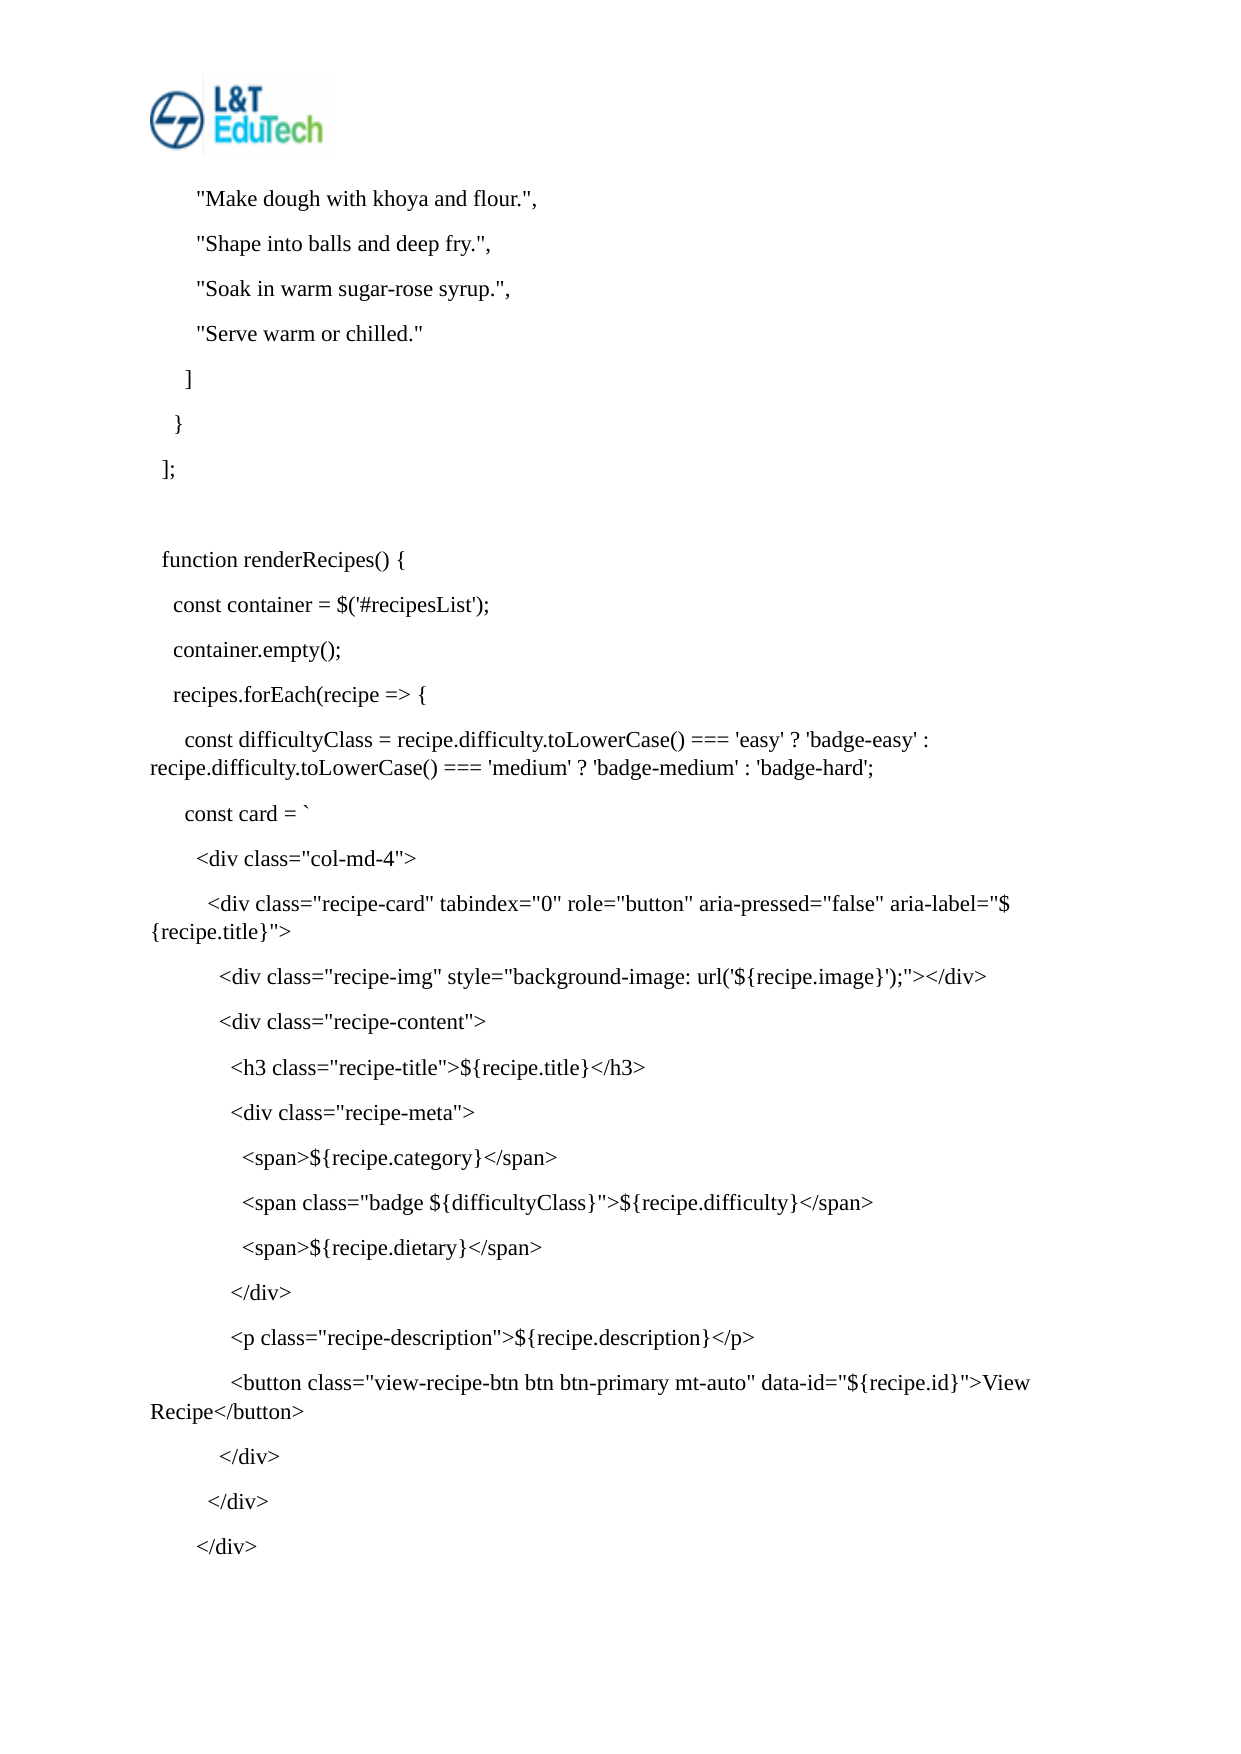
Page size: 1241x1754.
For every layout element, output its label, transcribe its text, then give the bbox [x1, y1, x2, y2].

text "Soak in warm sugar-rose syrup.", [150, 275, 1090, 301]
text </div> [150, 1533, 1090, 1559]
text <div class="recipe-card" tabindex="0" role="button" aria-pressed="false" aria-label="${recipe.title}"> [150, 890, 1090, 944]
text container.empty(); [150, 636, 1090, 662]
text ]; [150, 455, 1090, 482]
text function renderRecipes() { [150, 546, 1090, 572]
text <span>${recipe.dietary}</span> [150, 1234, 1090, 1260]
text <div class="recipe-meta"> [150, 1099, 1090, 1125]
text <p class="recipe-description">${recipe.description}</p> [150, 1324, 1090, 1351]
text } [150, 410, 1090, 437]
text <span>${recipe.category}</span> [150, 1144, 1090, 1170]
picture [150, 73, 334, 157]
text <div class="recipe-img" style="background-image: url('${recipe.image}');"></div> [150, 963, 1090, 990]
text const difficultyClass = recipe.difficulty.toLowerCase() === 'easy' ? 'badge-easy' : recipe.difficulty.toLowerCase() === 'medium' ? 'badge-medium' : 'badge-hard'; [150, 726, 1090, 781]
text recipes.forEach(recipe => { [150, 681, 1090, 707]
text ] [150, 365, 1090, 392]
text </div> [150, 1279, 1090, 1305]
text "Make dough with khoya and flour.", [150, 185, 1090, 211]
text const card = ` [150, 799, 1090, 826]
text <button class="view-recipe-btn btn btn-primary mt-auto" data-id="${recipe.id}">View Recipe</button> [150, 1369, 1090, 1424]
text <div class="recipe-content"> [150, 1008, 1090, 1035]
text </div> [150, 1443, 1090, 1469]
text const container = $('#recipesList'); [150, 591, 1090, 617]
text "Shape into balls and deep fry.", [150, 230, 1090, 256]
text </div> [150, 1488, 1090, 1514]
text "Serve warm or chilled." [150, 320, 1090, 346]
text <h3 class="recipe-title">${recipe.title}</h3> [150, 1053, 1090, 1080]
text <div class="col-md-4"> [150, 845, 1090, 871]
text <span class="badge ${difficultyClass}">${recipe.difficulty}</span> [150, 1189, 1090, 1215]
